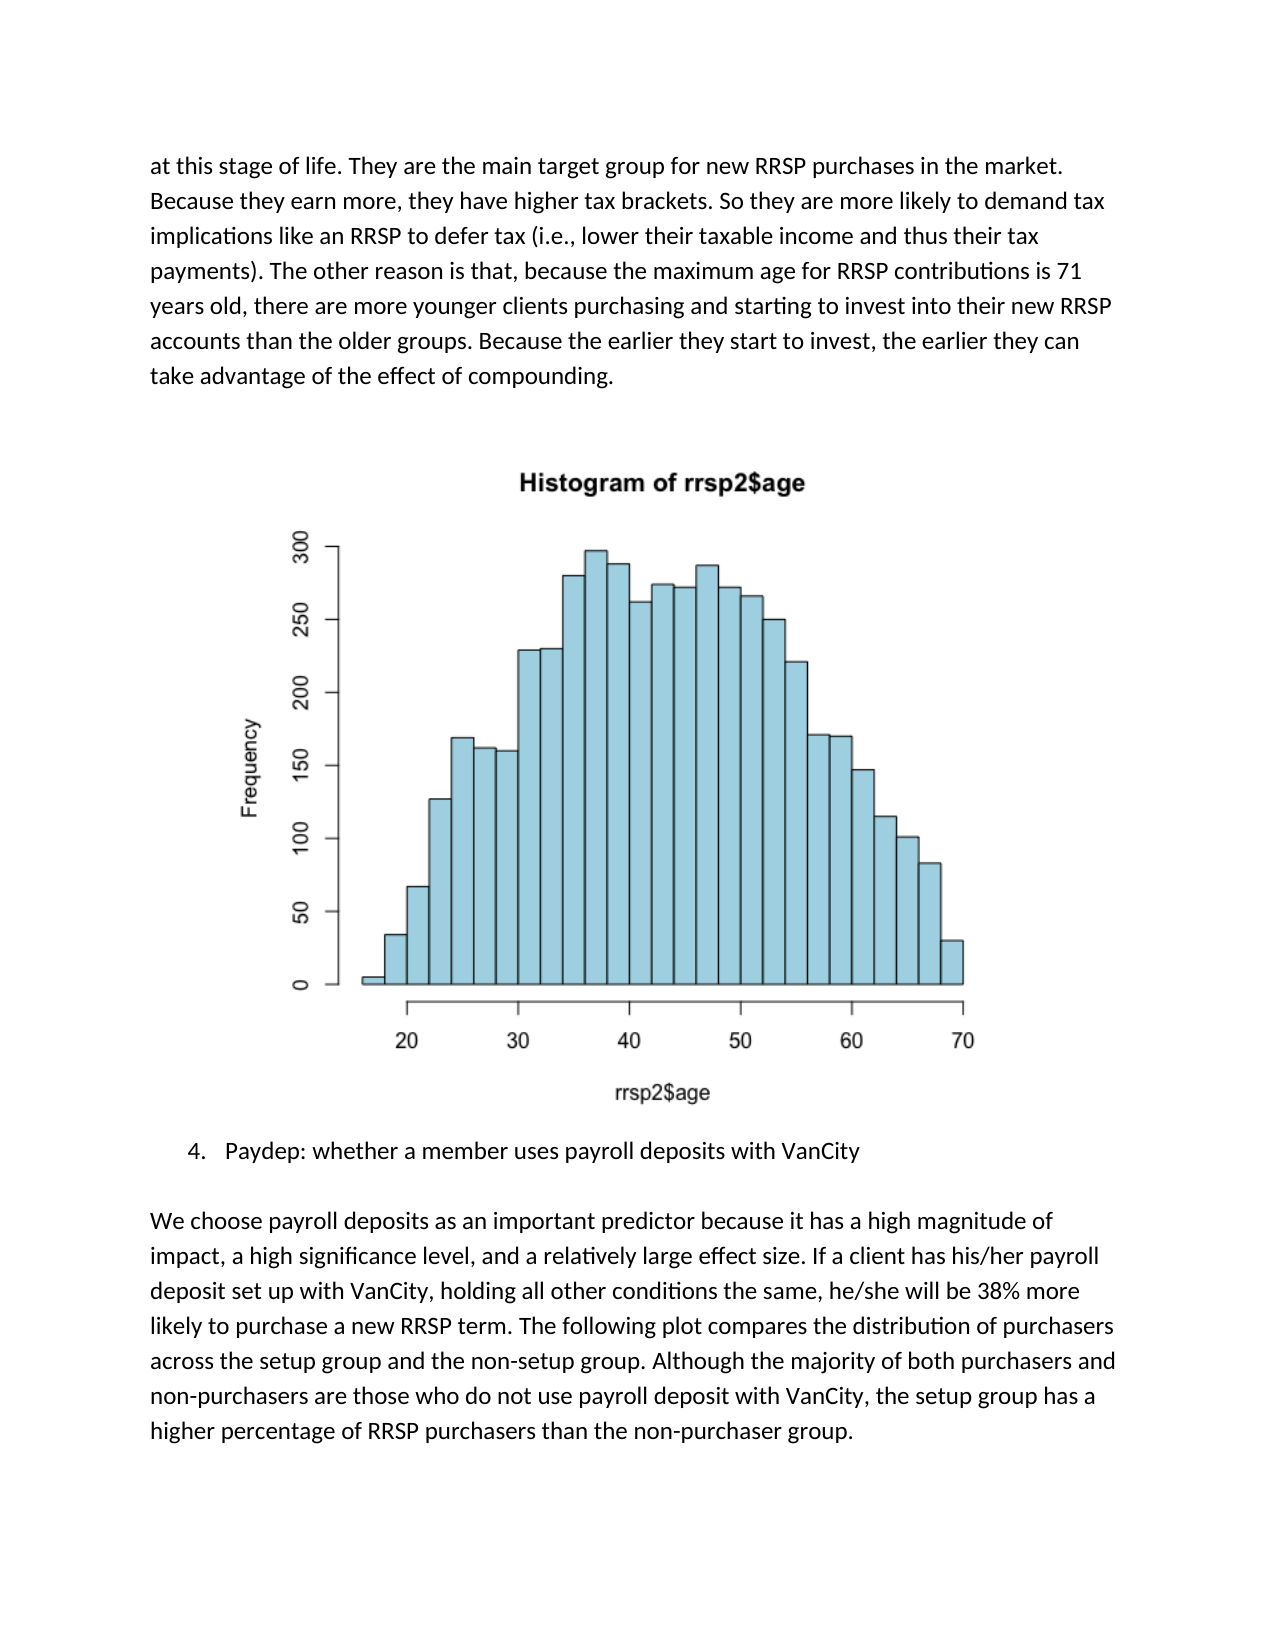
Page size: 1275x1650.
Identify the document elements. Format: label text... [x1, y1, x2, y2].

list Paydep: whether a member uses payroll deposits with VanCity [187, 1135, 1125, 1166]
picture [234, 429, 1040, 1132]
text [150, 150, 1125, 391]
text We choose payroll deposits as an important predictor because it has a high magnitude of impact, a high significance level, and a relatively large effect size. If a client has his/her payroll deposit set up with VanCity, holding all other conditions the same, he/she will be 38% more likely to purchase a new RRSP term. The following plot compares the distribution of purchasers across the setup group and the non-setup group. Although the majority of both purchasers and non-purchasers are those who do not use payroll deposit with VanCity, the setup group has a higher percentage of RRSP purchasers than the non-purchaser group. [150, 1205, 1125, 1446]
